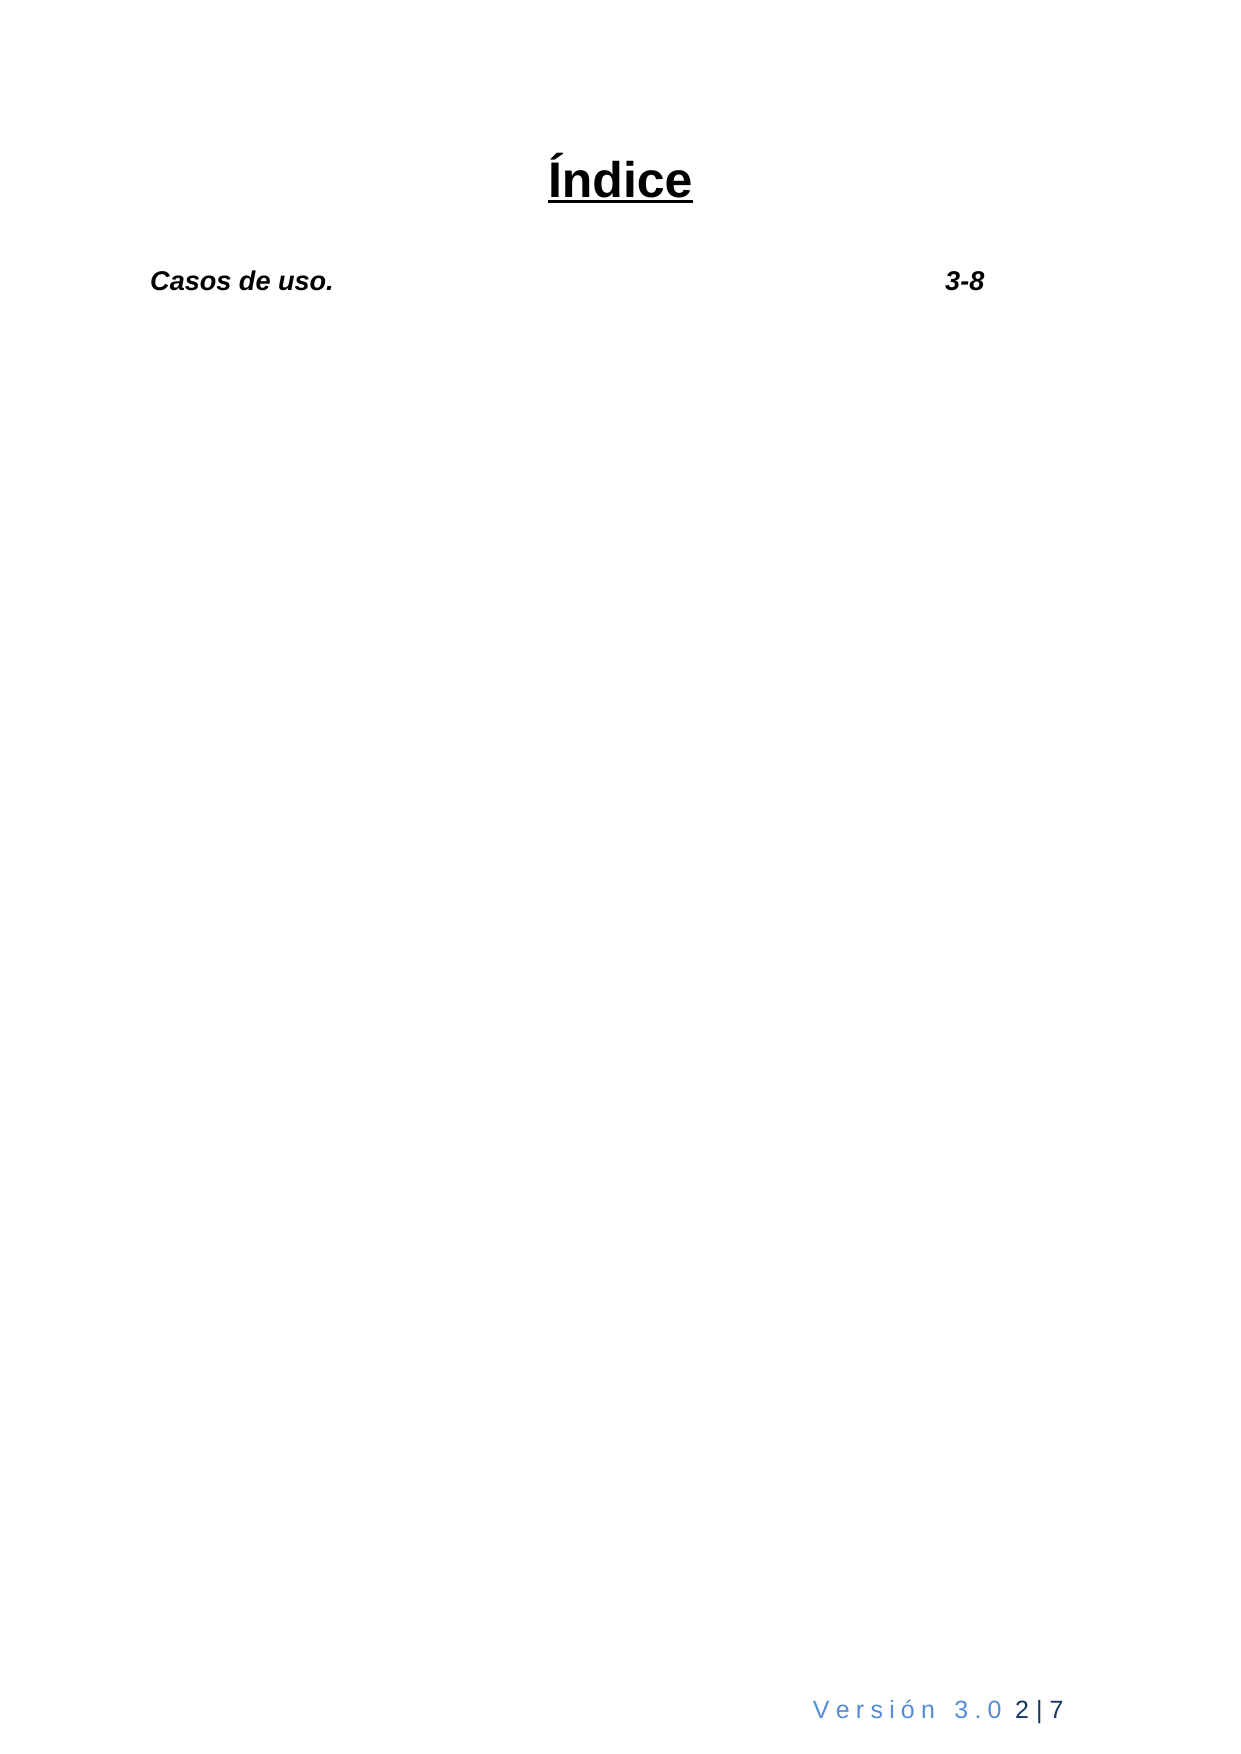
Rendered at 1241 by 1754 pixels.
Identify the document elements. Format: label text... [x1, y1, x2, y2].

text Índice [150, 150, 1090, 207]
text Casos de uso. 3-8 [150, 265, 1090, 296]
